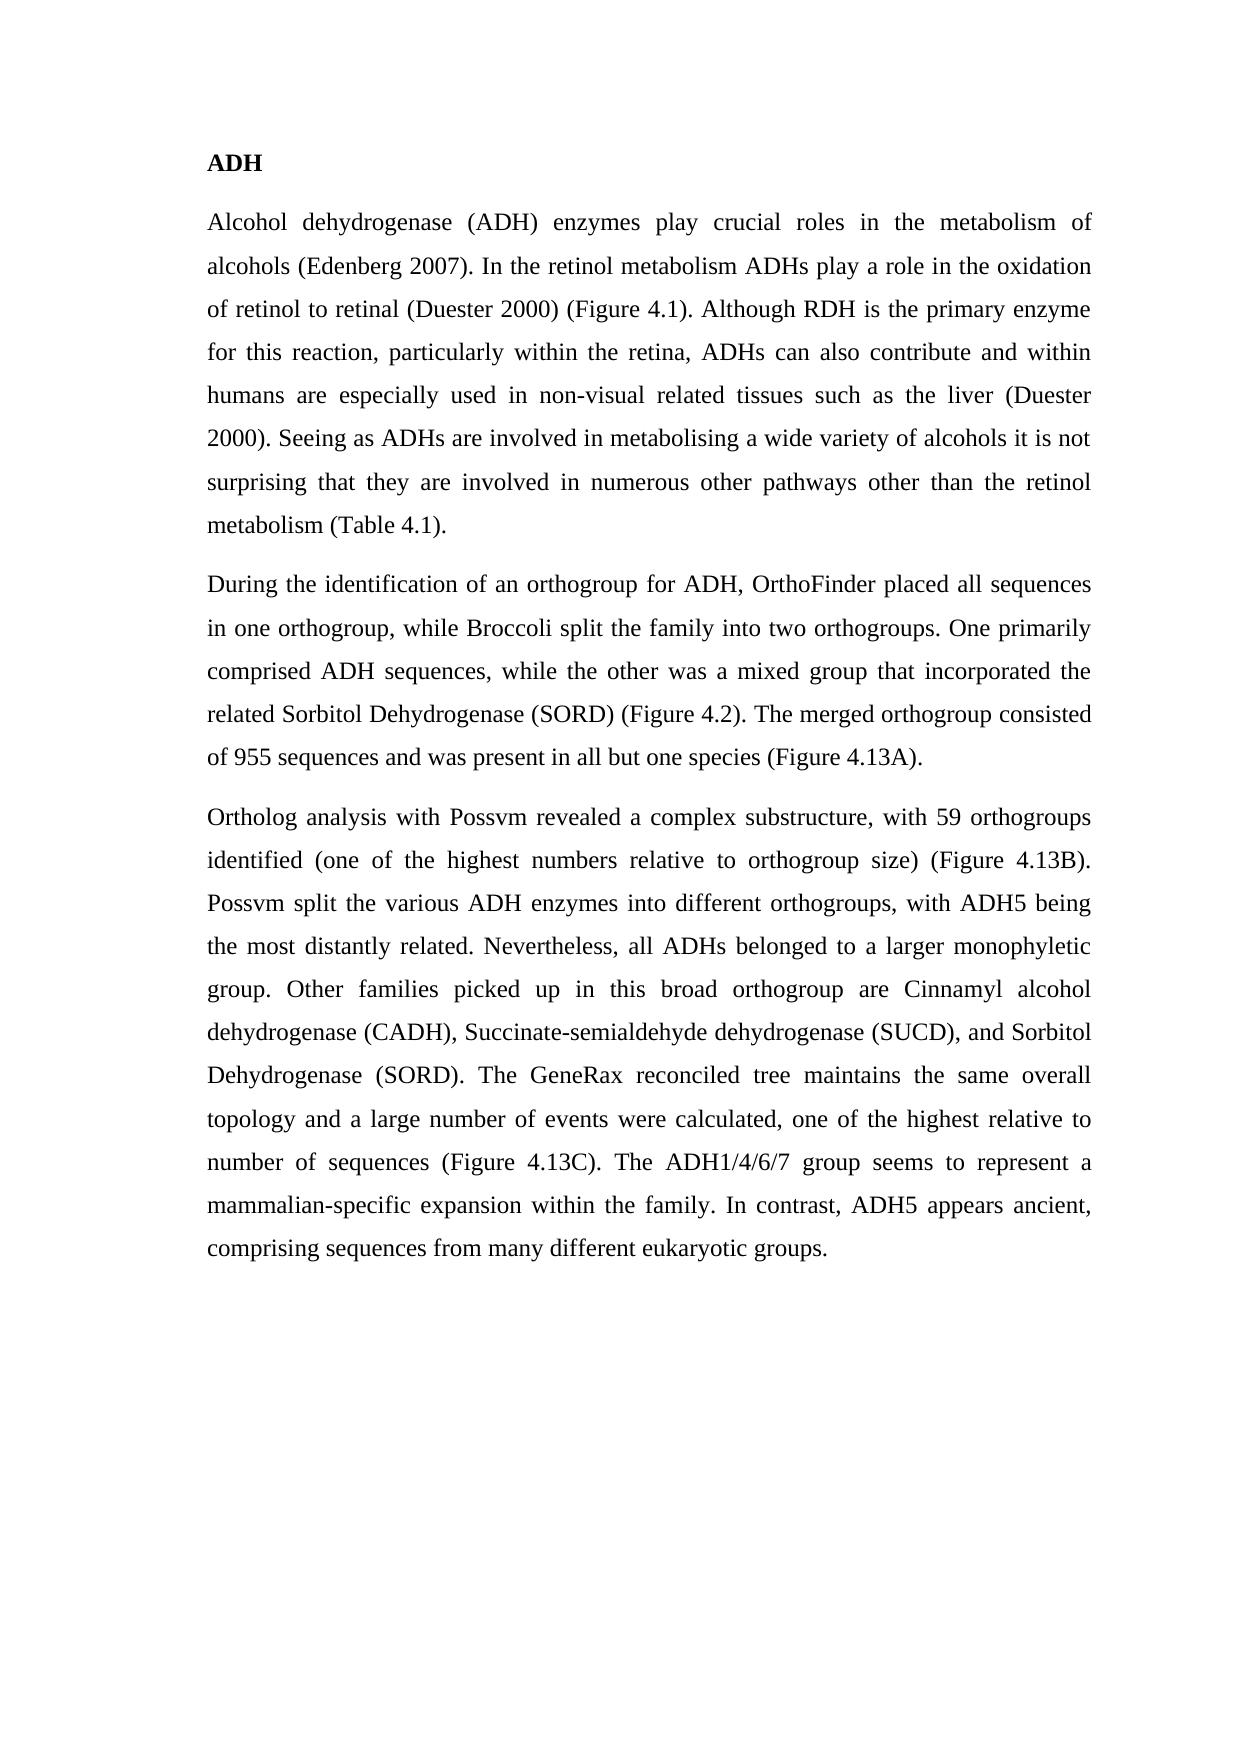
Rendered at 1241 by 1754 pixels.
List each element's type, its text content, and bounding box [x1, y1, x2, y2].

text Alcohol dehydrogenase (ADH) enzymes play crucial roles in the metabolism of alcohols (Edenberg 2007). In the retinol metabolism ADHs play a role in the oxidation of retinol to retinal (Duester 2000) (Figure 4.1). Although RDH is the primary enzyme for this reaction, particularly within the retina, ADHs can also contribute and within humans are especially used in non-visual related tissues such as the liver (Duester 2000). Seeing as ADHs are involved in metabolising a wide variety of alcohols it is not surprising that they are involved in numerous other pathways other than the retinol metabolism (Table 4.1). [207, 207, 1092, 538]
text ADH [207, 148, 1092, 176]
text Ortholog analysis with Possvm revealed a complex substructure, with 59 orthogroups identified (one of the highest numbers relative to orthogroup size) (Figure 4.13B). Possvm split the various ADH enzymes into different orthogroups, with ADH5 being the most distantly related. Nevertheless, all ADHs belonged to a larger monophyletic group. Other families picked up in this broad orthogroup are Cinnamyl alcohol dehydrogenase (CADH), Succinate-semialdehyde dehydrogenase (SUCD), and Sorbitol Dehydrogenase (SORD). The GeneRax reconciled tree maintains the same overall topology and a large number of events were calculated, one of the highest relative to number of sequences (Figure 4.13C). The ADH1/4/6/7 group seems to represent a mammalian-specific expansion within the family. In contrast, ADH5 appears ancient, comprising sequences from many different eukaryotic groups. [207, 802, 1092, 1262]
text During the identification of an orthogroup for ADH, OrthoFinder placed all sequences in one orthogroup, while Broccoli split the family into two orthogroups. One primarily comprised ADH sequences, while the other was a mixed group that incorporated the related Sorbitol Dehydrogenase (SORD) (Figure 4.2). The merged orthogroup consisted of 955 sequences and was present in all but one species (Figure 4.13A). [207, 569, 1092, 771]
